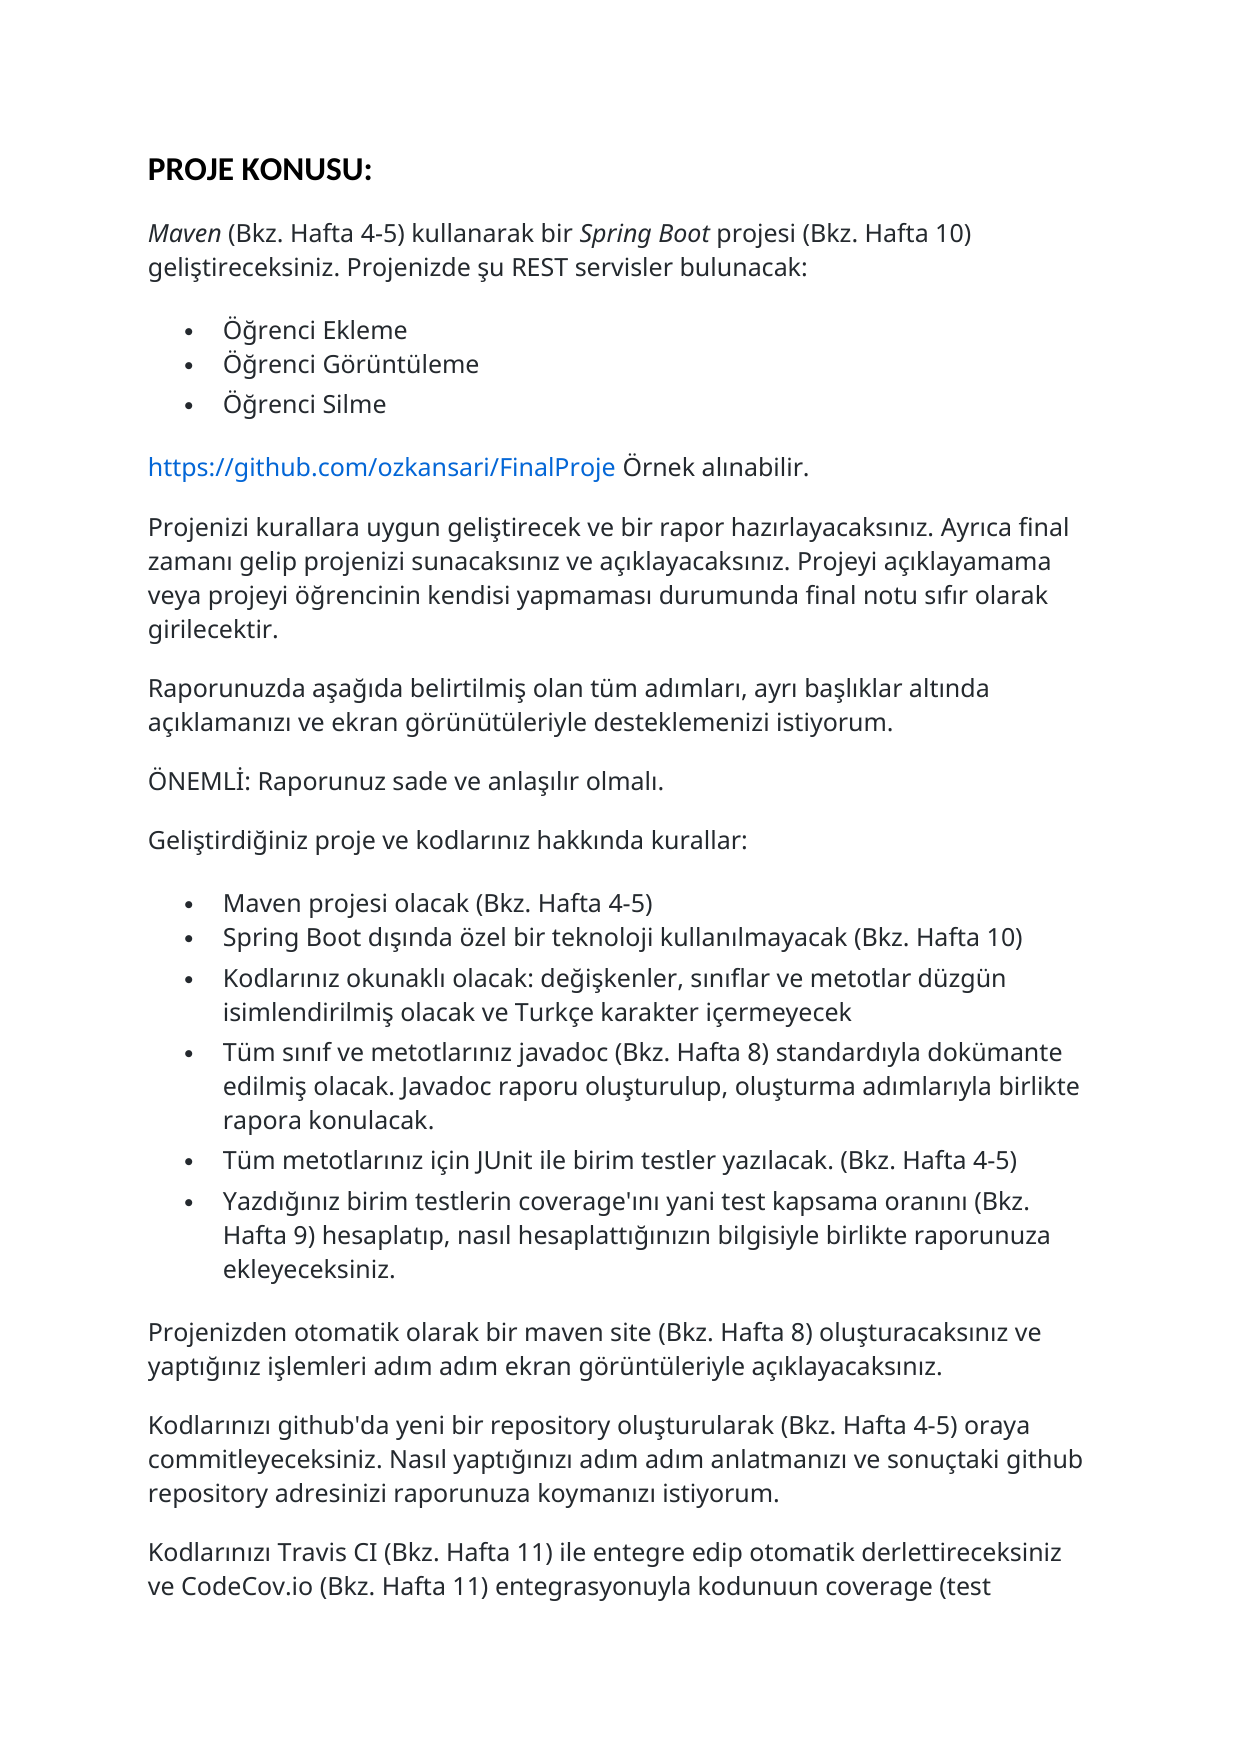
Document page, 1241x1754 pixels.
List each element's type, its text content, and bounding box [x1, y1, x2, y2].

text Raporunuzda aşağıda belirtilmiş olan tüm adımları, ayrı başlıklar altında açıklamanızı ve ekran görünütüleriyle desteklemenizi istiyorum. [148, 670, 1093, 738]
text https://github.com/ozkansari/FinalProje Örnek alınabilir. [148, 450, 1093, 484]
list Spring Boot dışında özel bir teknoloji kullanılmayacak (Bkz. Hafta 10) [185, 920, 1093, 954]
list Tüm metotlarınız için JUnit ile birim testler yazılacak. (Bkz. Hafta 4-5) [185, 1143, 1093, 1177]
text Geliştirdiğiniz proje ve kodlarınız hakkında kurallar: [148, 823, 1093, 857]
text Projenizi kurallara uygun geliştirecek ve bir rapor hazırlayacaksınız. Ayrıca final zamanı gelip projenizi sunacaksınız ve açıklayacaksınız. Projeyi açıklayamama veya projeyi öğrencinin kendisi yapmaması durumunda final notu sıfır olarak girilecektir. [148, 509, 1093, 645]
list Tüm sınıf ve metotlarınız javadoc (Bkz. Hafta 8) standardıyla dokümante edilmiş olacak. Javadoc raporu oluşturulup, oluşturma adımlarıyla birlikte rapora konulacak. [185, 1034, 1093, 1137]
text Projenizden otomatik olarak bir maven site (Bkz. Hafta 8) oluşturacaksınız ve yaptığınız işlemleri adım adım ekran görüntüleriyle açıklayacaksınız. [148, 1315, 1093, 1383]
list Yazdığınız birim testlerin coverage'ını yani test kapsama oranını (Bkz. Hafta 9) hesaplatıp, nasıl hesaplattığınızın bilgisiyle birlikte raporunuza ekleyeceksiniz. [185, 1183, 1093, 1286]
text Kodlarınızı github'da yeni bir repository oluşturularak (Bkz. Hafta 4-5) oraya commitleyeceksiniz. Nasıl yaptığınızı adım adım anlatmanızı ve sonuçtaki github repository adresinizi raporunuza koymanızı istiyorum. [148, 1408, 1093, 1510]
list Öğrenci Silme [185, 387, 1093, 421]
list Maven projesi olacak (Bkz. Hafta 4-5) [185, 886, 1093, 920]
text Maven (Bkz. Hafta 4-5) kullanarak bir Spring Boot projesi (Bkz. Hafta 10) geliştireceksiniz. Projenizde şu REST servisler bulunacak: [148, 215, 1093, 283]
text PROJE KONUSU: [148, 148, 1093, 188]
list Kodlarınız okunaklı olacak: değişkenler, sınıflar ve metotlar düzgün isimlendirilmiş olacak ve Turkçe karakter içermeyecek [185, 960, 1093, 1028]
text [148, 1535, 1093, 1603]
list Öğrenci Görüntüleme [185, 347, 1093, 381]
text ÖNEMLİ: Raporunuz sade ve anlaşılır olmalı. [148, 763, 1093, 798]
list Öğrenci Ekleme [185, 312, 1093, 347]
